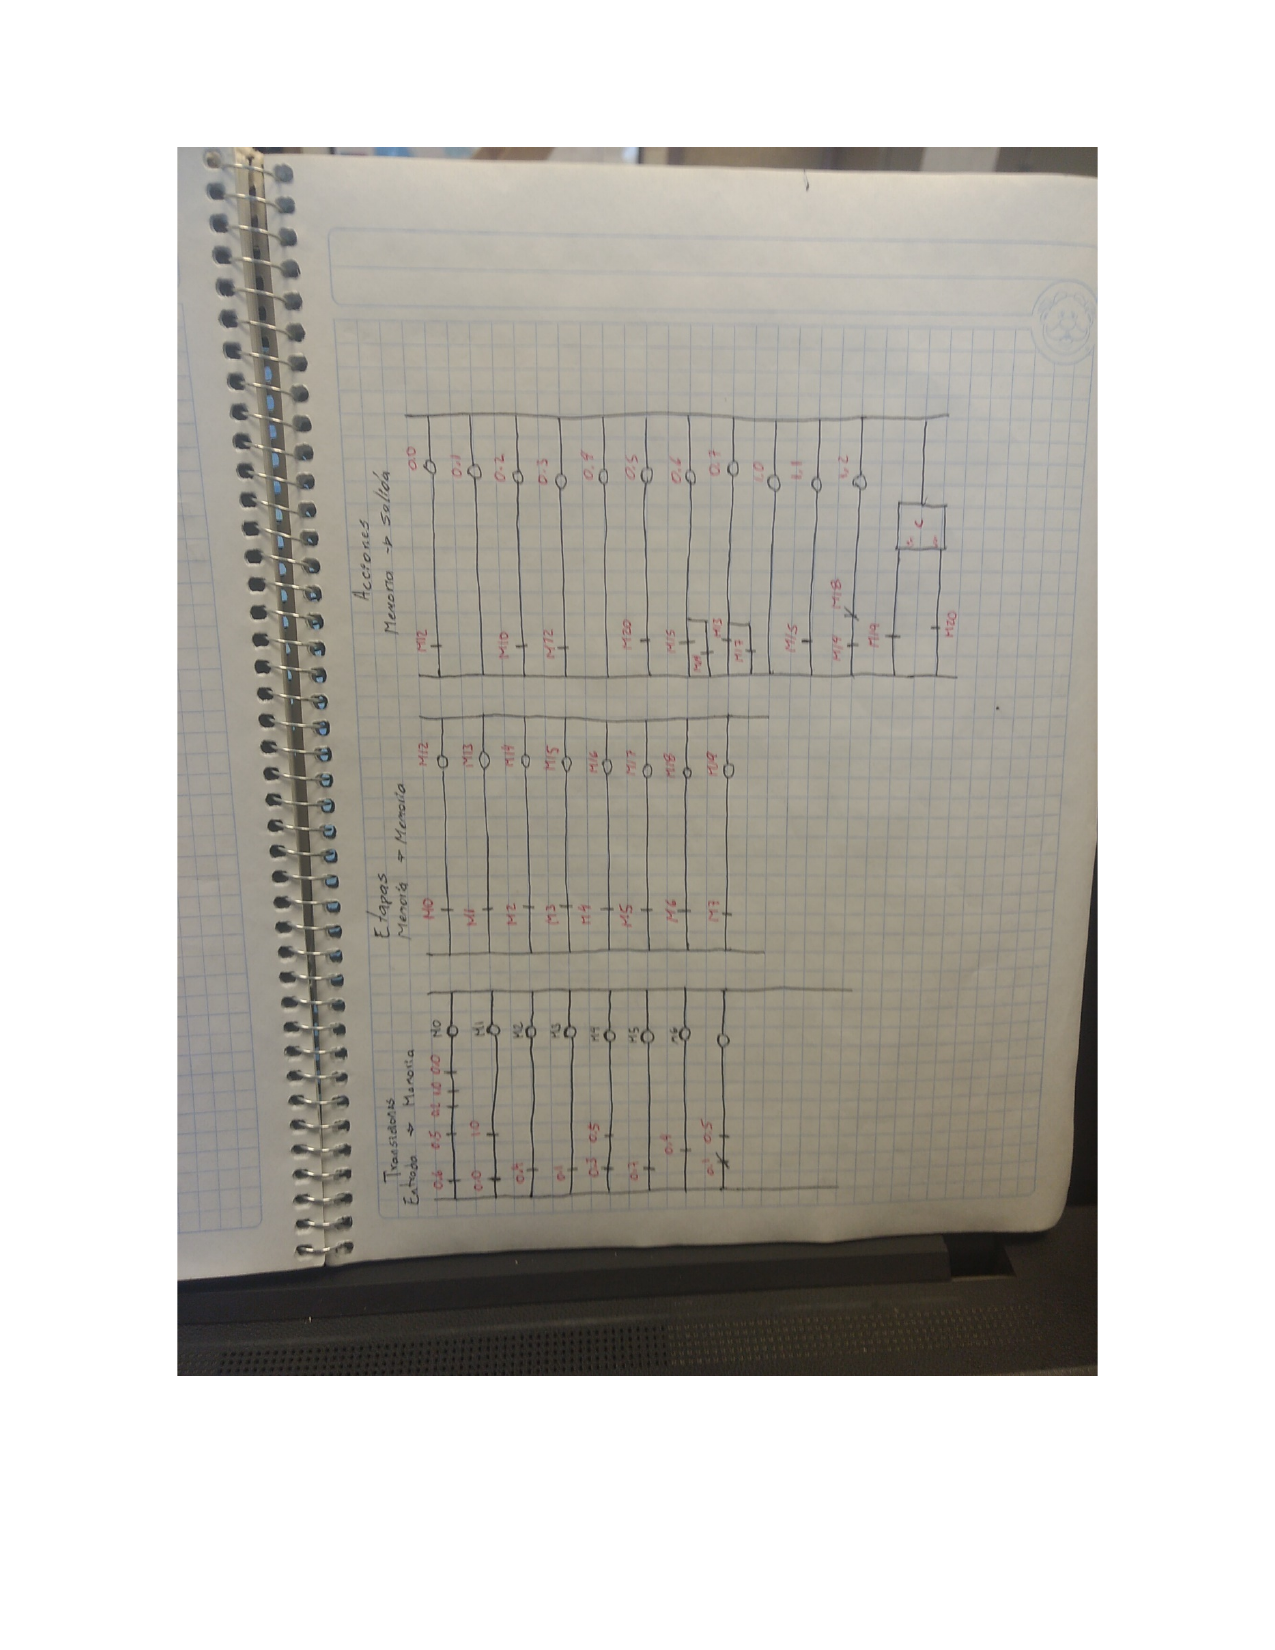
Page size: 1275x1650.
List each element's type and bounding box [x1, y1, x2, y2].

picture [177, 147, 1098, 1376]
